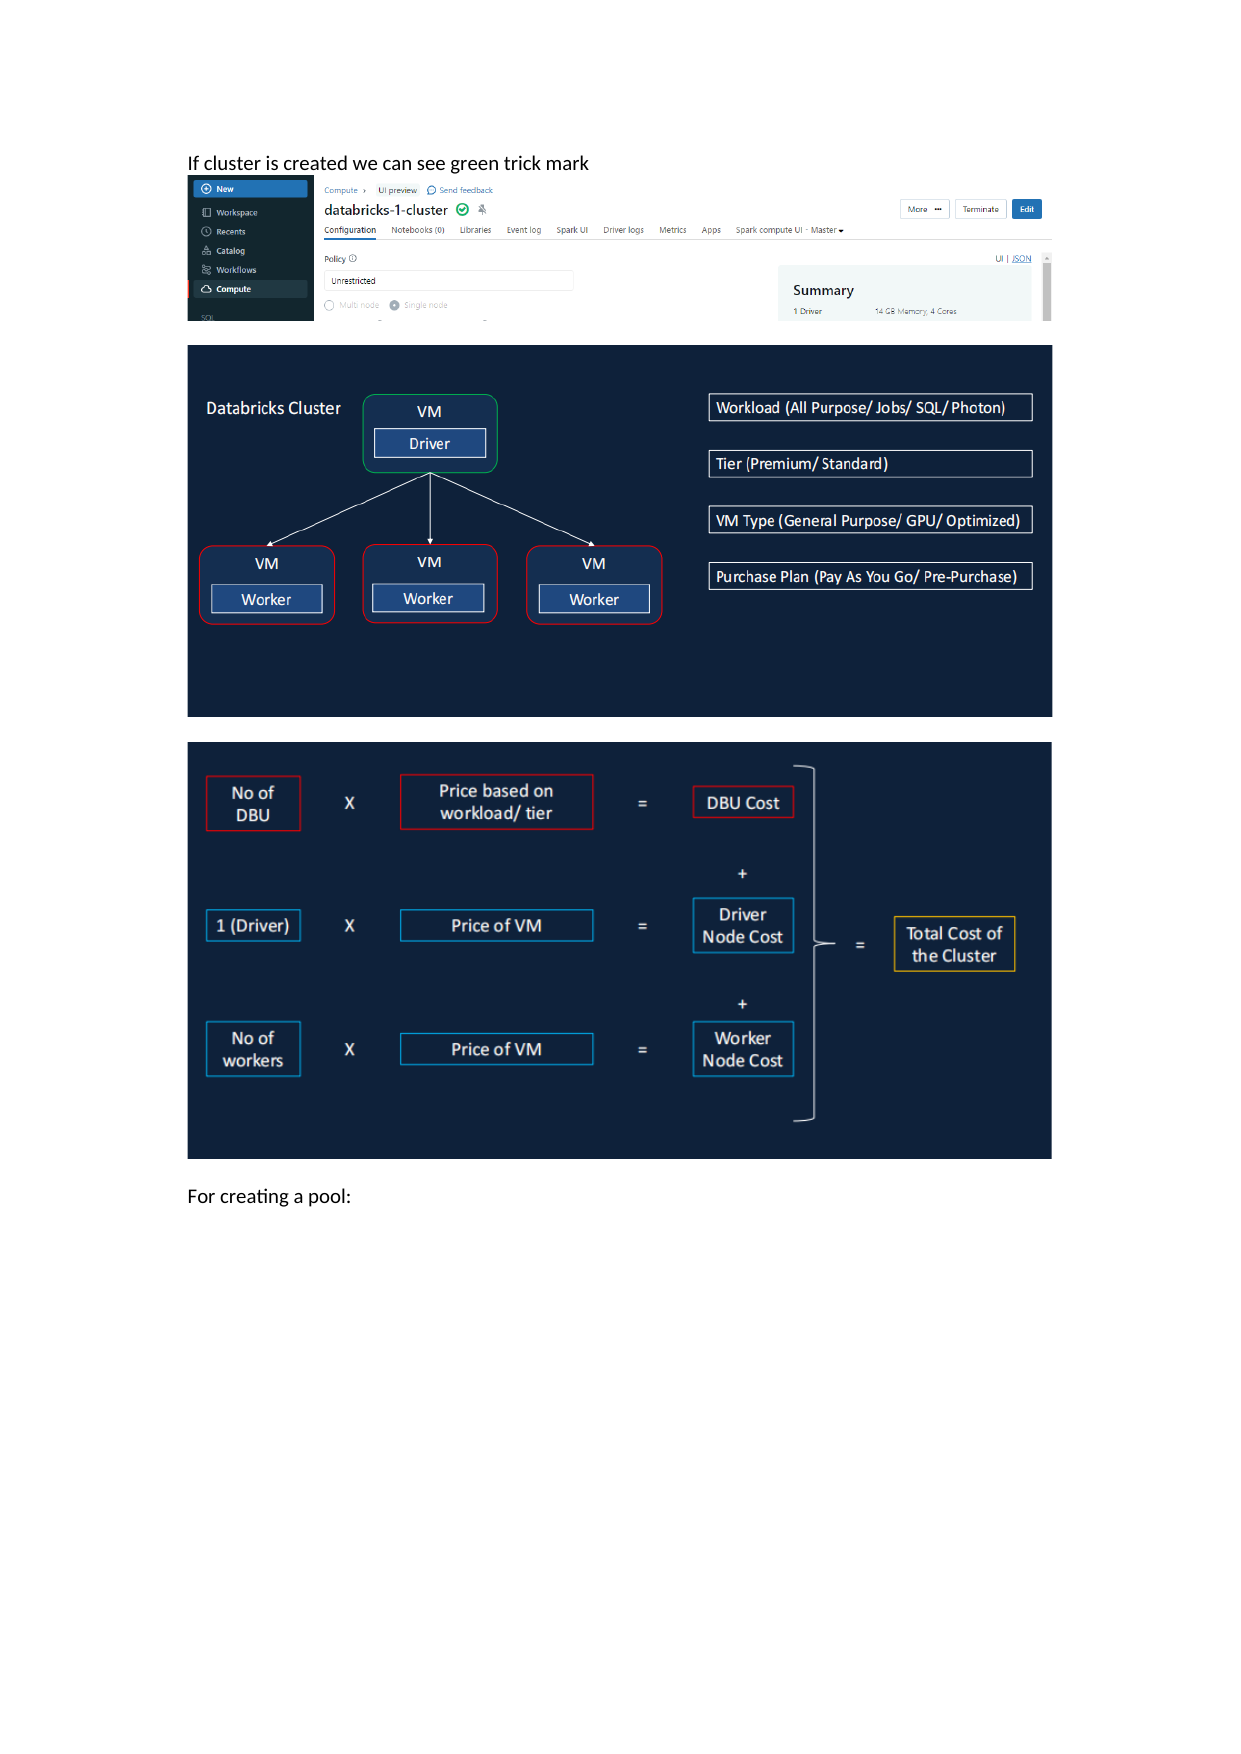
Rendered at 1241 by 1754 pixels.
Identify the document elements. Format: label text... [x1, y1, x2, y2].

text For creating a pool: [187, 1183, 1053, 1209]
text If cluster is created we can see green trick mark [187, 150, 1053, 175]
picture [187, 345, 1053, 717]
picture [187, 175, 1052, 321]
picture [187, 742, 1052, 1159]
